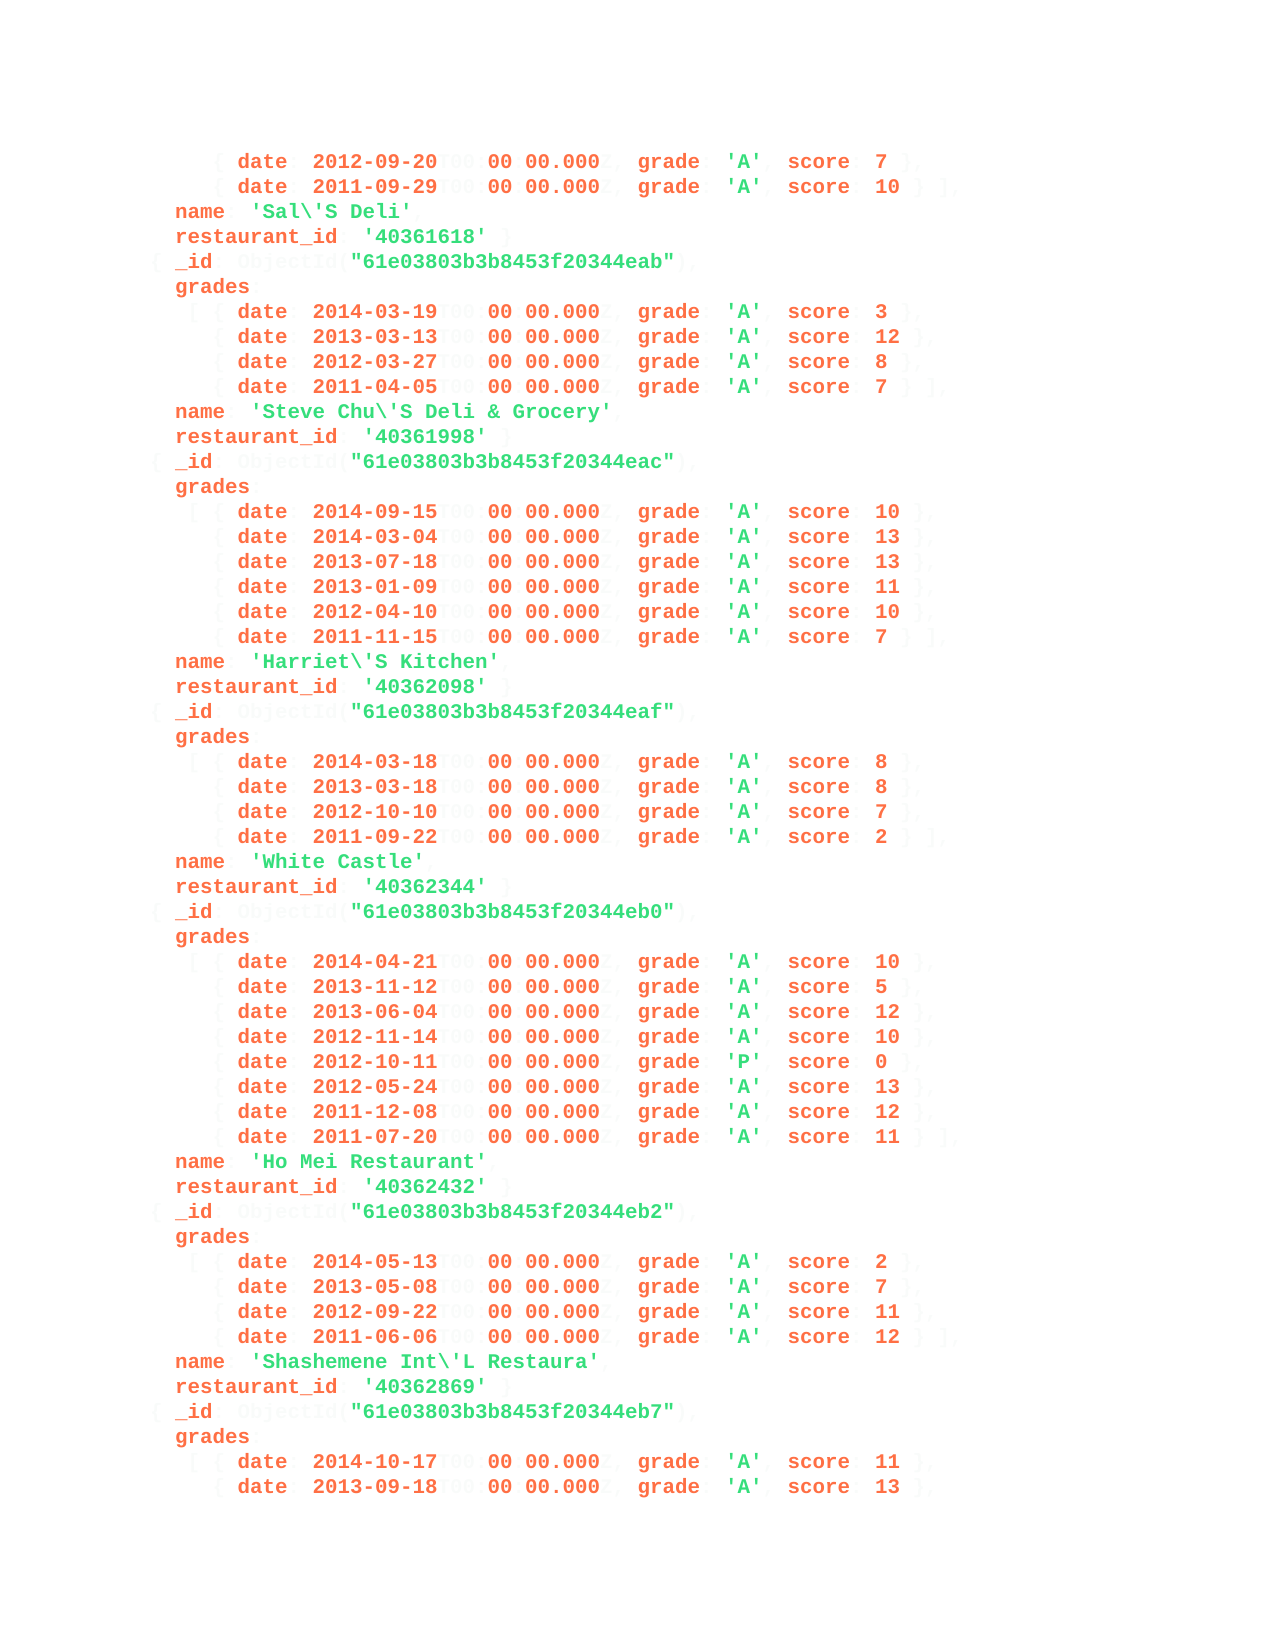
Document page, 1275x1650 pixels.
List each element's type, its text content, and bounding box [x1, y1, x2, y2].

text { date: 2013-01-09T00:00:00.000Z, grade: 'A', score: 11 }, [150, 575, 1125, 600]
text { date: 2011-04-05T00:00:00.000Z, grade: 'A', score: 7 } ], [150, 375, 1125, 400]
text { date: 2012-05-24T00:00:00.000Z, grade: 'A', score: 13 }, [150, 1075, 1125, 1100]
text { date: 2013-07-18T00:00:00.000Z, grade: 'A', score: 13 }, [150, 550, 1125, 575]
text grades: [150, 925, 1125, 950]
text name: 'Shashemene Int\'L Restaura', [150, 1350, 1125, 1375]
text { _id: ObjectId("61e03803b3b8453f20344eab"), [150, 250, 1125, 275]
text { _id: ObjectId("61e03803b3b8453f20344eb0"), [150, 900, 1125, 925]
text { date: 2011-09-22T00:00:00.000Z, grade: 'A', score: 2 } ], [150, 825, 1125, 850]
text { _id: ObjectId("61e03803b3b8453f20344eaf"), [150, 700, 1125, 725]
text name: 'Harriet\'S Kitchen', [150, 650, 1125, 675]
text [ { date: 2014-03-19T00:00:00.000Z, grade: 'A', score: 3 }, [150, 300, 1125, 325]
text { date: 2013-09-18T00:00:00.000Z, grade: 'A', score: 13 }, [150, 1475, 1125, 1500]
text { date: 2011-12-08T00:00:00.000Z, grade: 'A', score: 12 }, [150, 1100, 1125, 1125]
text { date: 2012-04-10T00:00:00.000Z, grade: 'A', score: 10 }, [150, 600, 1125, 625]
text restaurant_id: '40362869' } [150, 1375, 1125, 1400]
text { date: 2011-11-15T00:00:00.000Z, grade: 'A', score: 7 } ], [150, 625, 1125, 650]
text grades: [150, 725, 1125, 750]
text restaurant_id: '40362432' } [150, 1175, 1125, 1200]
text { date: 2011-06-06T00:00:00.000Z, grade: 'A', score: 12 } ], [150, 1325, 1125, 1350]
text restaurant_id: '40362098' } [150, 675, 1125, 700]
text [ { date: 2014-05-13T00:00:00.000Z, grade: 'A', score: 2 }, [150, 1250, 1125, 1275]
text name: 'Ho Mei Restaurant', [150, 1150, 1125, 1175]
text restaurant_id: '40361618' } [150, 225, 1125, 250]
text name: 'White Castle', [150, 850, 1125, 875]
text grades: [150, 1225, 1125, 1250]
text { _id: ObjectId("61e03803b3b8453f20344eb2"), [150, 1200, 1125, 1225]
text grades: [150, 475, 1125, 500]
text name: 'Sal\'S Deli', [150, 200, 1125, 225]
text { date: 2013-06-04T00:00:00.000Z, grade: 'A', score: 12 }, [150, 1000, 1125, 1025]
text { date: 2012-10-11T00:00:00.000Z, grade: 'P', score: 0 }, [150, 1050, 1125, 1075]
text { date: 2013-03-18T00:00:00.000Z, grade: 'A', score: 8 }, [150, 775, 1125, 800]
text { date: 2013-11-12T00:00:00.000Z, grade: 'A', score: 5 }, [150, 975, 1125, 1000]
text { date: 2012-09-22T00:00:00.000Z, grade: 'A', score: 11 }, [150, 1300, 1125, 1325]
text [ { date: 2014-03-18T00:00:00.000Z, grade: 'A', score: 8 }, [150, 750, 1125, 775]
text { date: 2011-07-20T00:00:00.000Z, grade: 'A', score: 11 } ], [150, 1125, 1125, 1150]
text [ { date: 2014-04-21T00:00:00.000Z, grade: 'A', score: 10 }, [150, 950, 1125, 975]
text grades: [150, 275, 1125, 300]
text [ { date: 2014-10-17T00:00:00.000Z, grade: 'A', score: 11 }, [150, 1450, 1125, 1475]
text { _id: ObjectId("61e03803b3b8453f20344eb7"), [150, 1400, 1125, 1425]
text { _id: ObjectId("61e03803b3b8453f20344eac"), [150, 450, 1125, 475]
text { date: 2014-03-04T00:00:00.000Z, grade: 'A', score: 13 }, [150, 525, 1125, 550]
text { date: 2013-03-13T00:00:00.000Z, grade: 'A', score: 12 }, [150, 325, 1125, 350]
text { date: 2011-09-29T00:00:00.000Z, grade: 'A', score: 10 } ], [150, 175, 1125, 200]
text name: 'Steve Chu\'S Deli & Grocery', [150, 400, 1125, 425]
text grades: [150, 1425, 1125, 1450]
text [ { date: 2014-09-15T00:00:00.000Z, grade: 'A', score: 10 }, [150, 500, 1125, 525]
text { date: 2013-05-08T00:00:00.000Z, grade: 'A', score: 7 }, [150, 1275, 1125, 1300]
text restaurant_id: '40362344' } [150, 875, 1125, 900]
text restaurant_id: '40361998' } [150, 425, 1125, 450]
text { date: 2012-10-10T00:00:00.000Z, grade: 'A', score: 7 }, [150, 800, 1125, 825]
text { date: 2012-11-14T00:00:00.000Z, grade: 'A', score: 10 }, [150, 1025, 1125, 1050]
text { date: 2012-09-20T00:00:00.000Z, grade: 'A', score: 7 }, [150, 150, 1125, 175]
text { date: 2012-03-27T00:00:00.000Z, grade: 'A', score: 8 }, [150, 350, 1125, 375]
